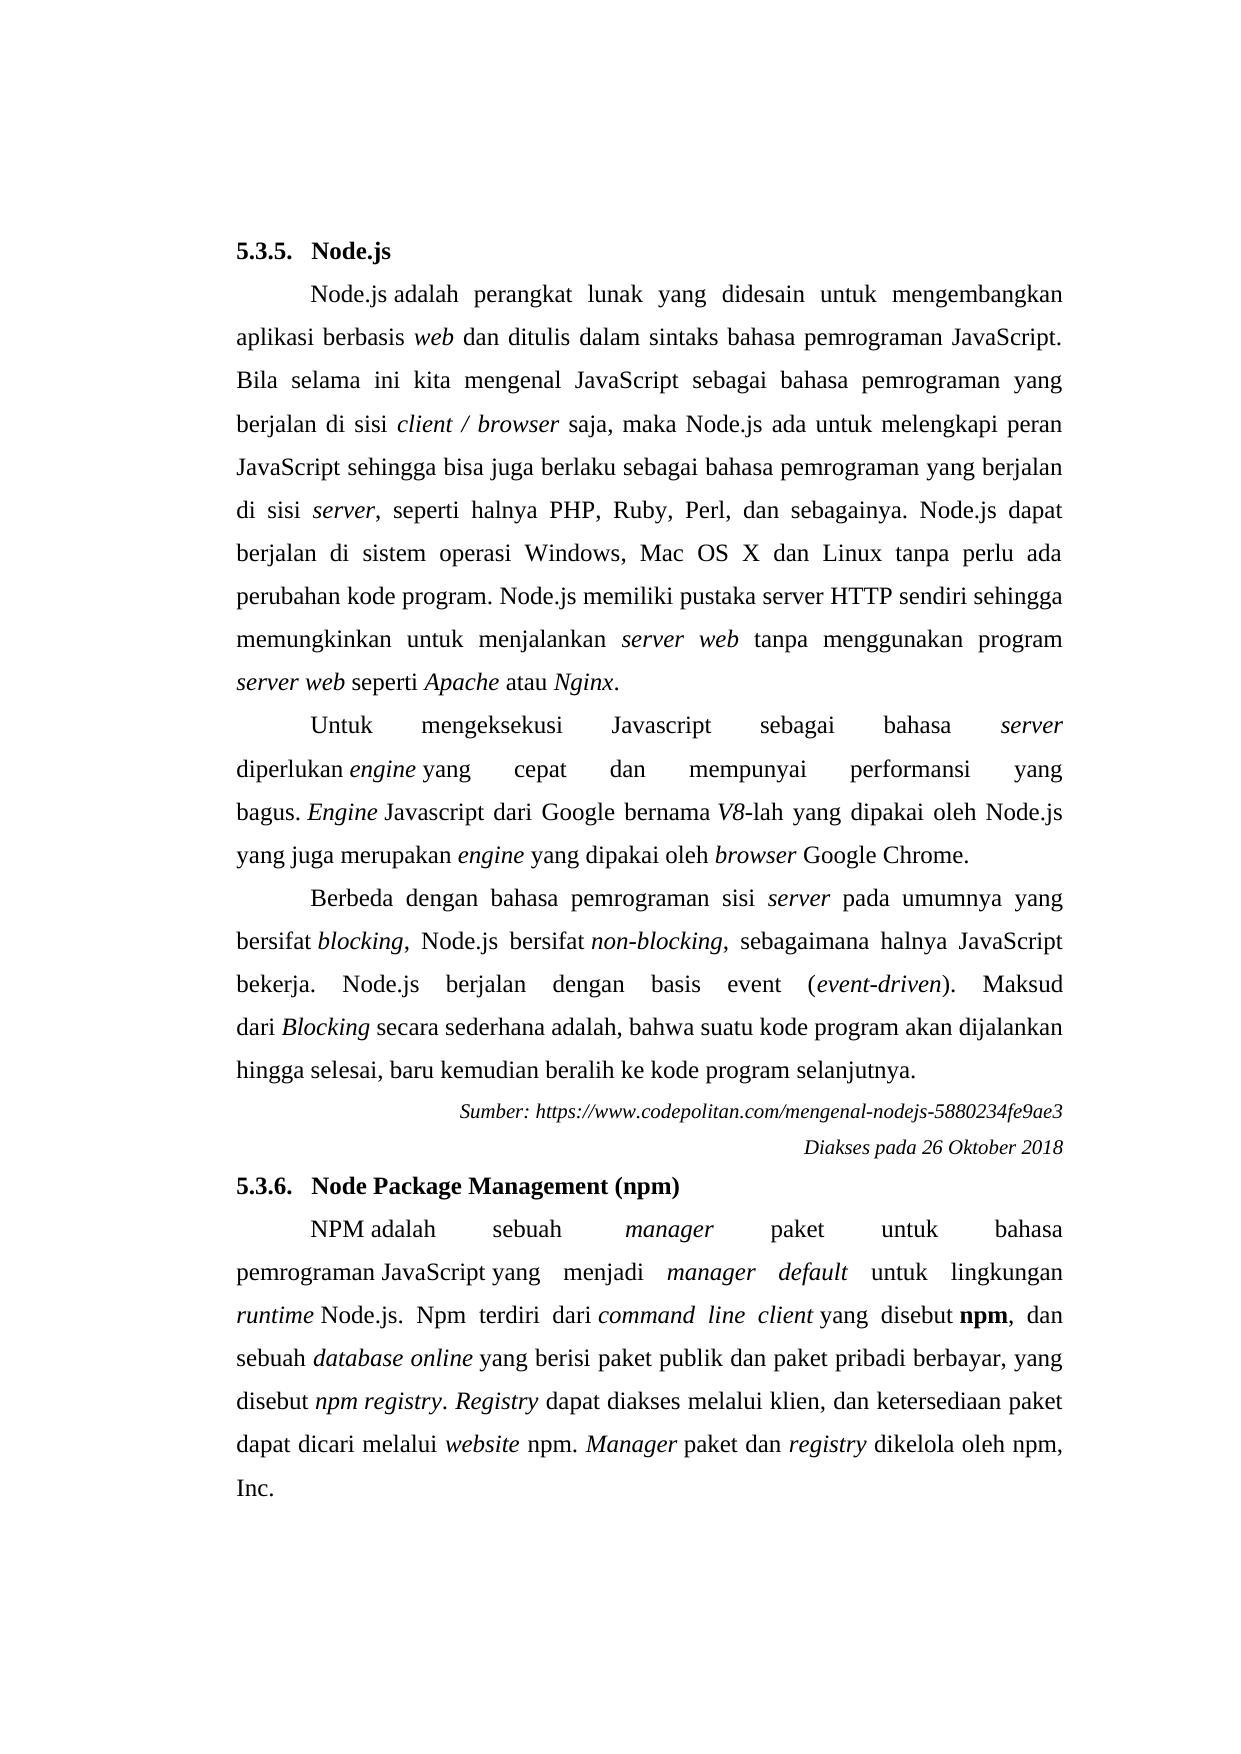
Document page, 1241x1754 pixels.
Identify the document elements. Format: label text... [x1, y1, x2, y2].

list Node.js [236, 236, 1063, 265]
list Sumber: https://www.codepolitan.com/mengenal-nodejs-5880234fe9ae3 [236, 1099, 1063, 1123]
list Untuk mengeksekusi Javascript sebagai bahasa server diperlukan engine yang cepat dan mempunyai performansi yang bagus. Engine Javascript dari Google bernama V8-lah yang dipakai oleh Node.js yang juga merupakan engine yang dipakai oleh browser Google Chrome. [236, 711, 1063, 869]
list Node Package Management (npm) [236, 1171, 1063, 1199]
list NPM adalah sebuah manager paket untuk bahasa pemrograman JavaScript yang menjadi manager default untuk lingkungan runtime Node.js. Npm terdiri dari command line client yang disebut npm, dan sebuah database online yang berisi paket publik dan paket pribadi berbayar, yang disebut npm registry. Registry dapat diakses melalui klien, dan ketersediaan paket dapat dicari melalui website npm. Manager paket dan registry dikelola oleh npm, Inc. [236, 1214, 1063, 1501]
list Node.js adalah perangkat lunak yang didesain untuk mengembangkan aplikasi berbasis web dan ditulis dalam sintaks bahasa pemrograman JavaScript. Bila selama ini kita mengenal JavaScript sebagai bahasa pemrograman yang berjalan di sisi client / browser saja, maka Node.js ada untuk melengkapi peran JavaScript sehingga bisa juga berlaku sebagai bahasa pemrograman yang berjalan di sisi server, seperti halnya PHP, Ruby, Perl, dan sebagainya. Node.js dapat berjalan di sistem operasi Windows, Mac OS X dan Linux tanpa perlu ada perubahan kode program. Node.js memiliki pustaka server HTTP sendiri sehingga memungkinkan untuk menjalankan server web tanpa menggunakan program server web seperti Apache atau Nginx. [236, 279, 1063, 696]
list Diakses pada 26 Oktober 2018 [236, 1135, 1063, 1159]
list Berbeda dengan bahasa pemrograman sisi server pada umumnya yang bersifat blocking, Node.js bersifat non-blocking, sebagaimana halnya JavaScript bekerja. Node.js berjalan dengan basis event (event-driven). Maksud dari Blocking secara sederhana adalah, bahwa suatu kode program akan dijalankan hingga selesai, baru kemudian beralih ke kode program selanjutnya. [236, 883, 1063, 1084]
